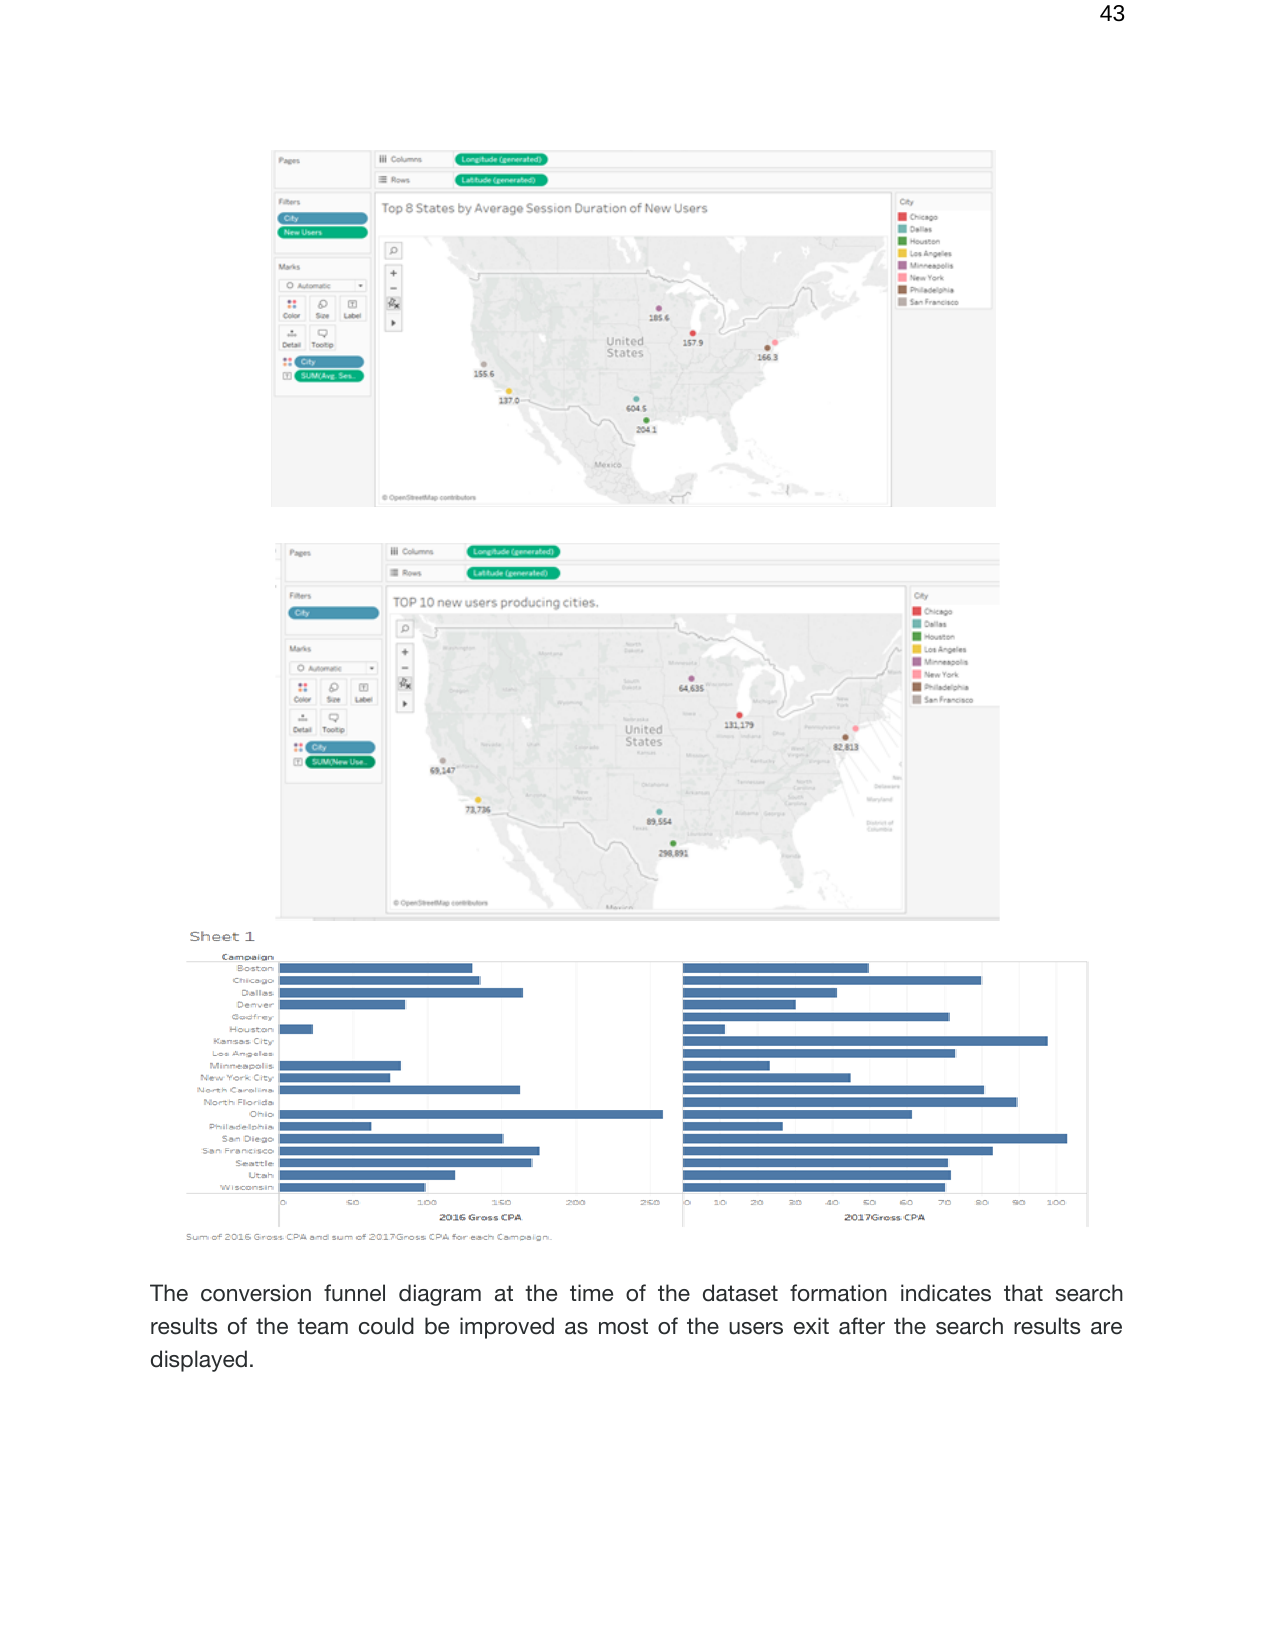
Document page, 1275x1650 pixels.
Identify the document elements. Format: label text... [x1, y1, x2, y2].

text The conversion funnel diagram at the time of the dataset formation indicates that search results of the team could be improved as most of the users exit after the search results are displayed. [150, 1279, 1125, 1374]
picture [275, 543, 1000, 921]
picture [186, 923, 1089, 1242]
picture [271, 150, 996, 507]
